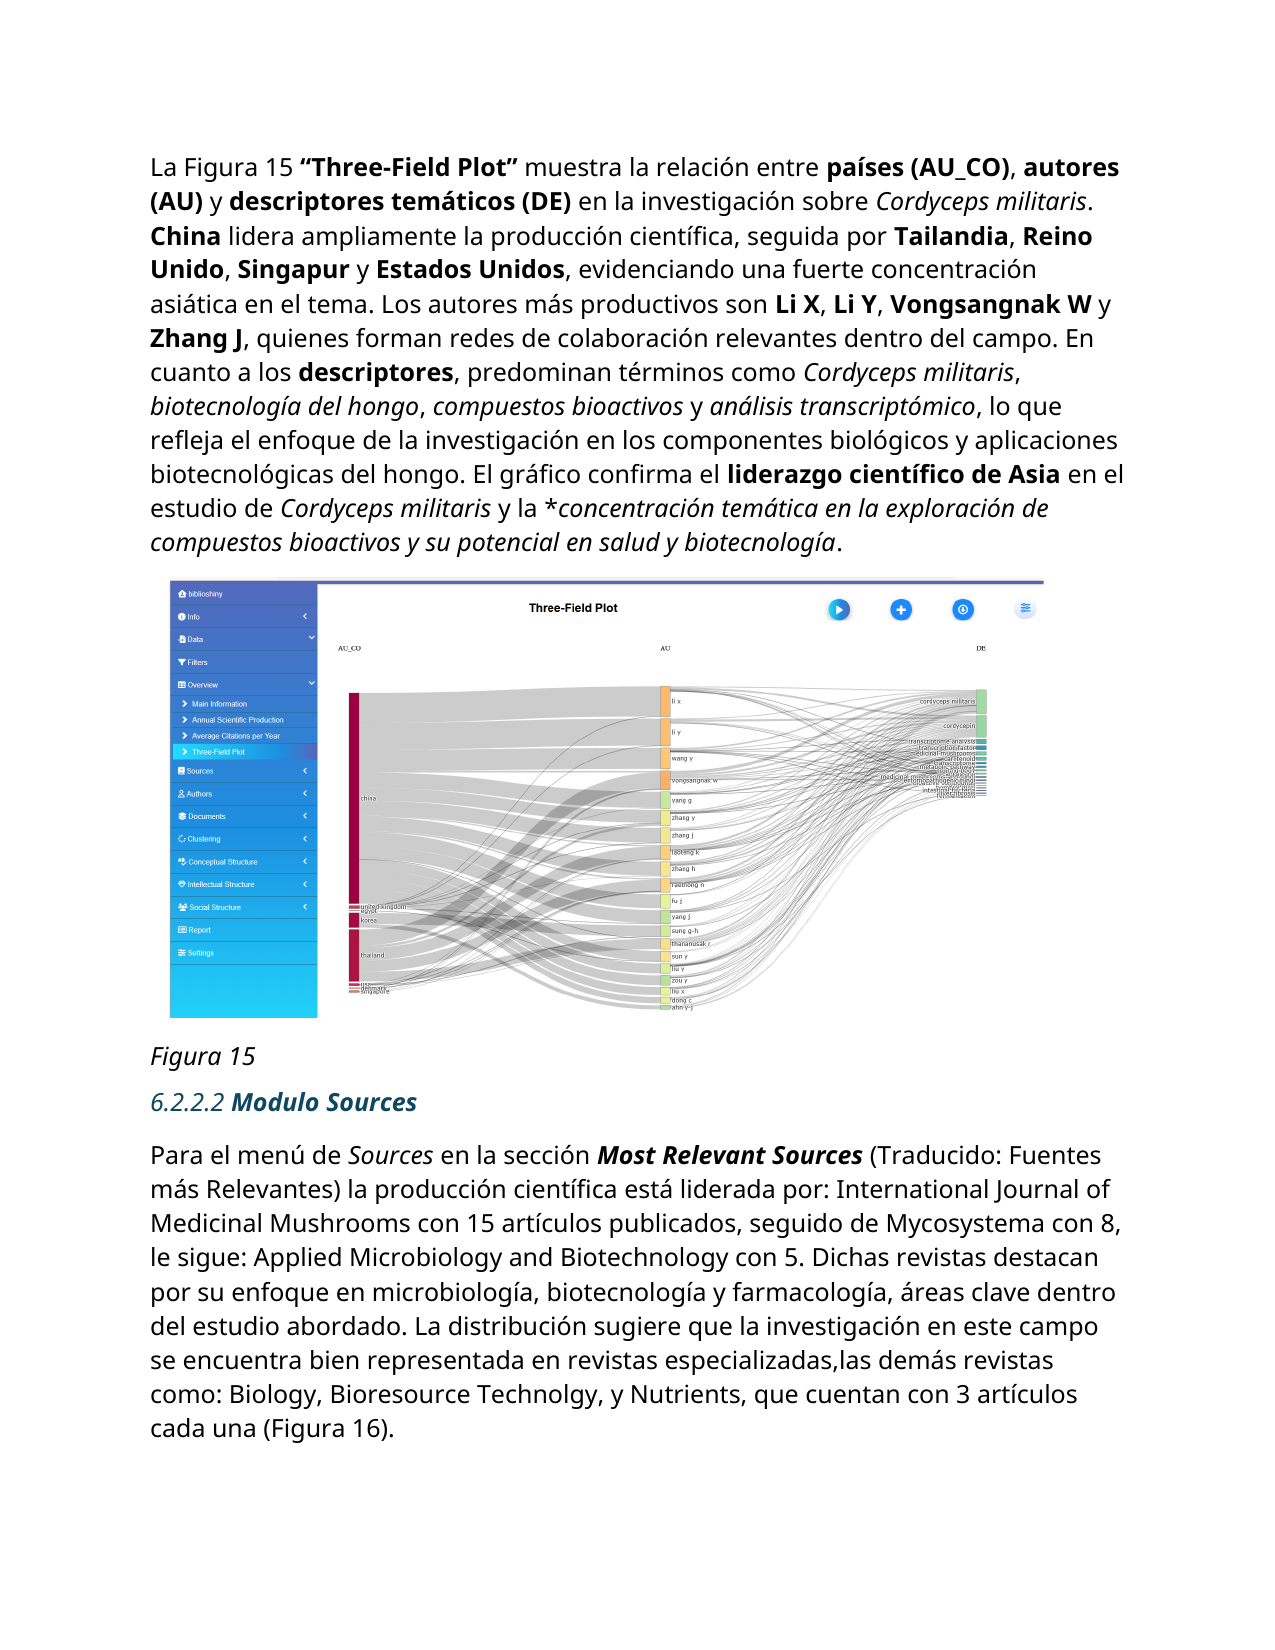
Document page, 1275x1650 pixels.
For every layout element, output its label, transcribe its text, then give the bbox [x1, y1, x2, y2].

picture [168, 577, 1044, 1018]
text Figura 15 [150, 1038, 1125, 1073]
subtitle 6.2.2.2 Modulo Sources [150, 1085, 1125, 1119]
text La Figura 15 “Three-Field Plot” muestra la relación entre países (AU_CO), autores (AU) y descriptores temáticos (DE) en la investigación sobre Cordyceps militaris. China lidera ampliamente la producción científica, seguida por Tailandia, Reino Unido, Singapur y Estados Unidos, evidenciando una fuerte concentración asiática en el tema. Los autores más productivos son Li X, Li Y, Vongsangnak W y Zhang J, quienes forman redes de colaboración relevantes dentro del campo. En cuanto a los descriptores, predominan términos como Cordyceps militaris, biotecnología del hongo, compuestos bioactivos y análisis transcriptómico, lo que refleja el enfoque de la investigación en los componentes biológicos y aplicaciones biotecnológicas del hongo. El gráfico confirma el liderazgo científico de Asia en el estudio de Cordyceps militaris y la *concentración temática en la exploración de compuestos bioactivos y su potencial en salud y biotecnología. [150, 150, 1125, 559]
text Para el menú de Sources en la sección Most Relevant Sources (Traducido: Fuentes más Relevantes) la producción científica está liderada por: International Journal of Medicinal Mushrooms con 15 artículos publicados, seguido de Mycosystema con 8, le sigue: Applied Microbiology and Biotechnology con 5. Dichas revistas destacan por su enfoque en microbiología, biotecnología y farmacología, áreas clave dentro del estudio abordado. La distribución sugiere que la investigación en este campo se encuentra bien representada en revistas especializadas,las demás revistas como: Biology, Bioresource Technolgy, y Nutrients, que cuentan con 3 artículos cada una (Figura 16). [150, 1138, 1125, 1444]
